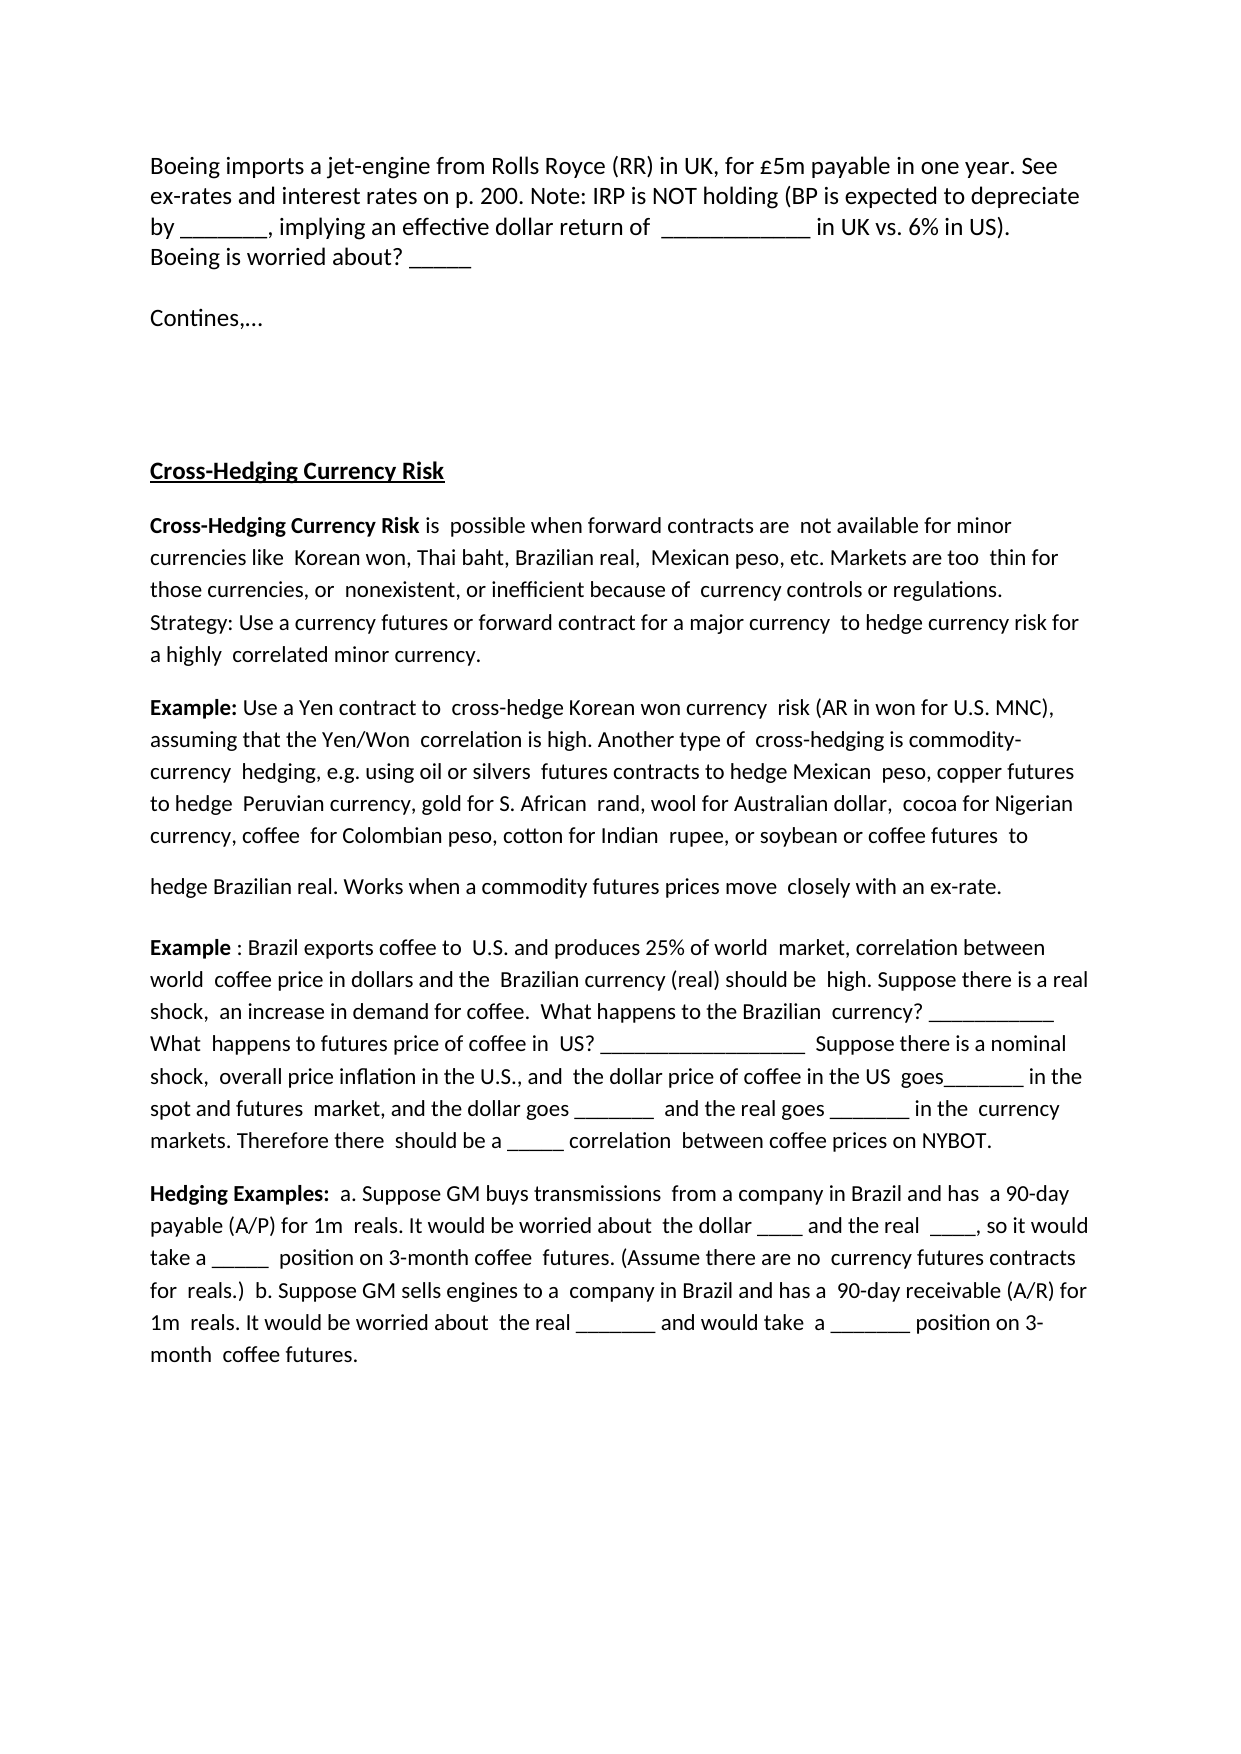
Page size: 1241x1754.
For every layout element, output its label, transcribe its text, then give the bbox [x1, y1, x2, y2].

text Hedging Examples: a. Suppose GM buys transmissions from a company in Brazil and has a 90-day payable (A/P) for 1m reals. It would be worried about the dollar ____ and the real ____, so it would take a _____ position on 3-month coffee futures. (Assume there are no currency futures contracts for reals.) b. Suppose GM sells engines to a company in Brazil and has a 90-day receivable (A/R) for 1m reals. It would be worried about the real _______ and would take a _______ position on 3-month coffee futures. [150, 1179, 1090, 1368]
text Example : Brazil exports coffee to U.S. and produces 25% of world market, correlation between world coffee price in dollars and the Brazilian currency (real) should be high. Suppose there is a real shock, an increase in demand for coffee. What happens to the Brazilian currency? ___________ What happens to futures price of coffee in US? __________________ Suppose there is a nominal shock, overall price inflation in the U.S., and the dollar price of coffee in the US goes_______ in the spot and futures market, and the dollar goes _______ and the real goes _______ in the currency markets. Therefore there should be a _____ correlation between coffee prices on NYBOT. [150, 933, 1090, 1154]
text Contines,… [150, 303, 1090, 333]
text Example: Use a Yen contract to cross-hedge Korean won currency risk (AR in won for U.S. MNC), assuming that the Yen/Won correlation is high. Another type of cross-hedging is commodity-currency hedging, e.g. using oil or silvers futures contracts to hedge Mexican peso, copper futures to hedge Peruvian currency, gold for S. African rand, wool for Australian dollar, cocoa for Nigerian currency, coffee for Colombian peso, cotton for Indian rupee, or soybean or coffee futures to hedge Brazilian real. Works when a commodity futures prices move closely with an ex-rate. [150, 693, 1090, 905]
text Boeing is worried about? _____ [150, 242, 1090, 272]
text Cross-Hedging Currency Risk [150, 455, 1090, 486]
text Boeing imports a jet-engine from Rolls Royce (RR) in UK, for £5m payable in one year. See ex-rates and interest rates on p. 200. Note: IRP is NOT holding (BP is expected to depreciate by _______, implying an effective dollar return of ____________ in UK vs. 6% in US). [150, 150, 1090, 242]
text Cross-Hedging Currency Risk is possible when forward contracts are not available for minor currencies like Korean won, Thai baht, Brazilian real, Mexican peso, etc. Markets are too thin for those currencies, or nonexistent, or inefficient because of currency controls or regulations. Strategy: Use a currency futures or forward contract for a major currency to hedge currency risk for a highly correlated minor currency. [150, 511, 1090, 668]
